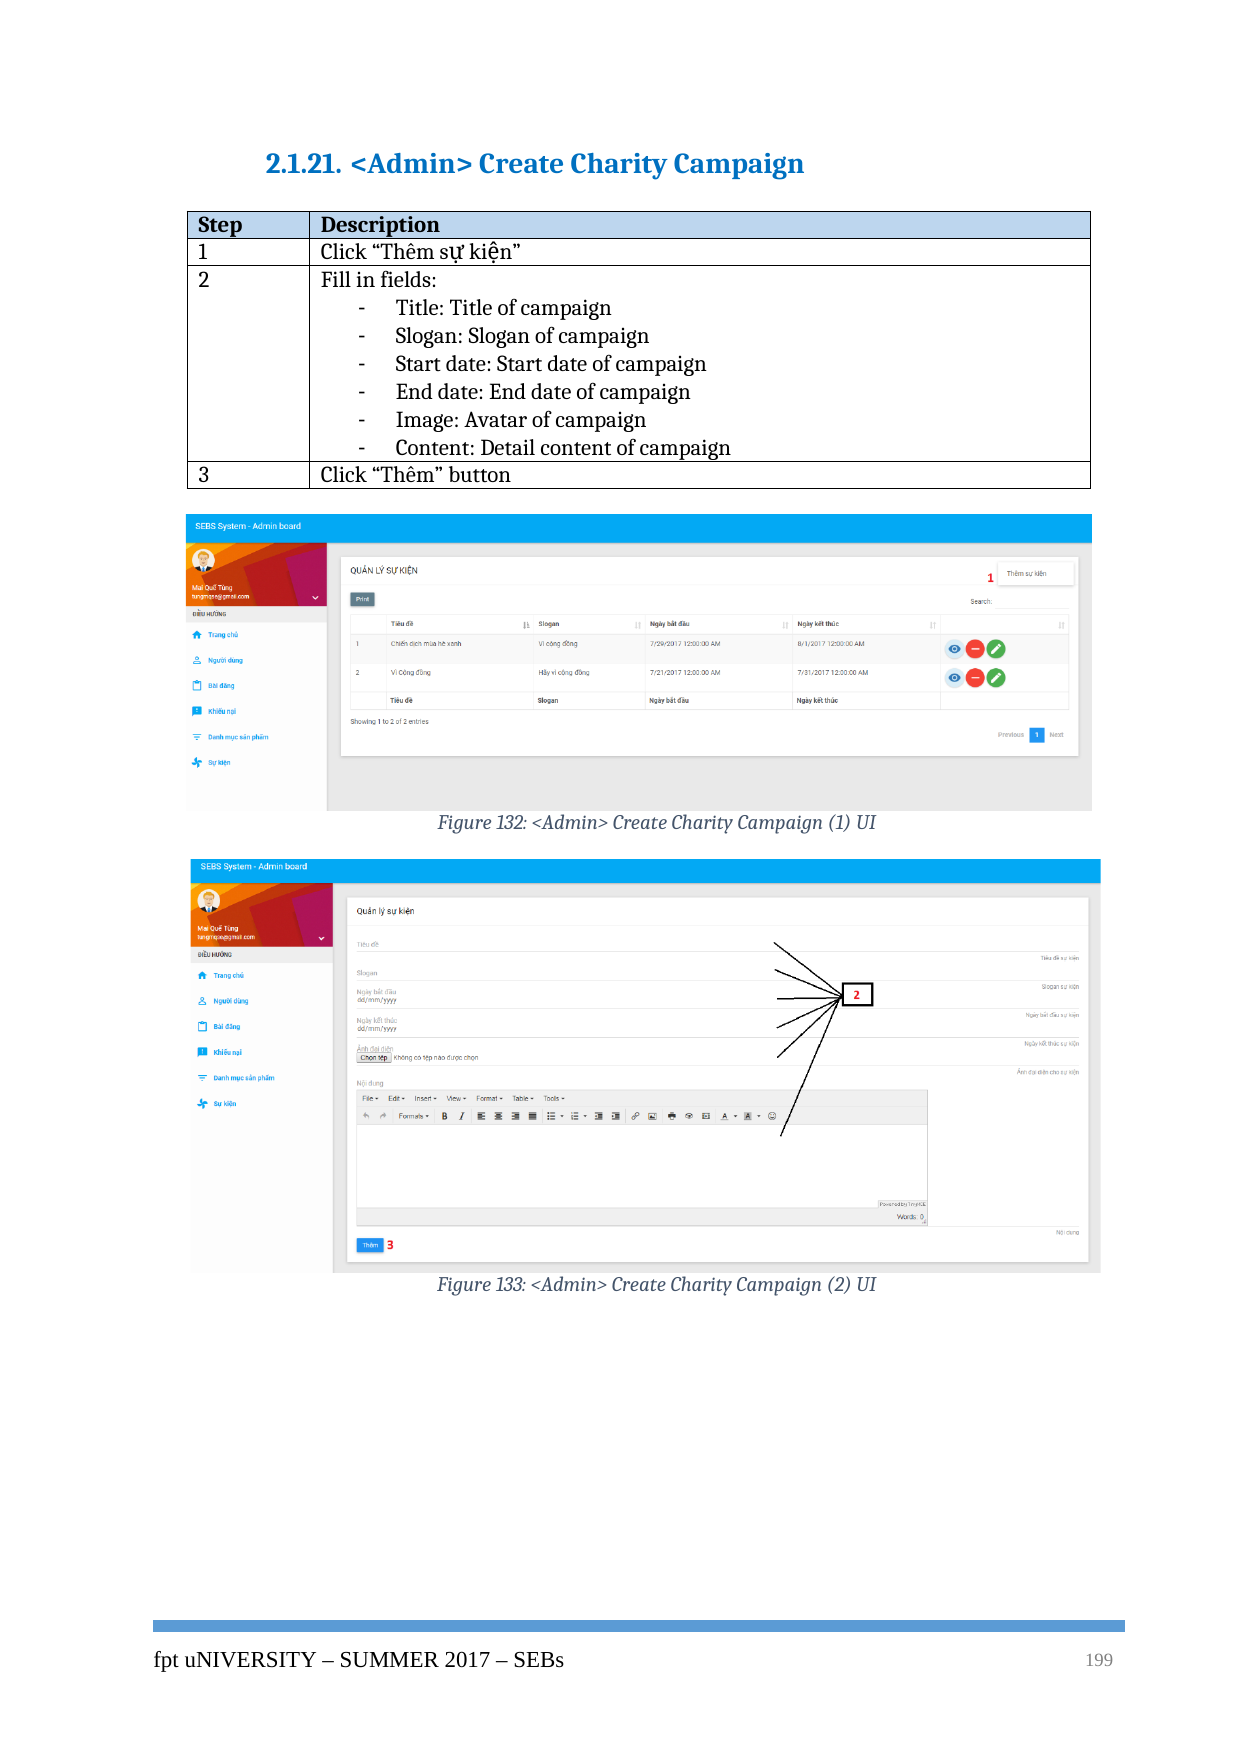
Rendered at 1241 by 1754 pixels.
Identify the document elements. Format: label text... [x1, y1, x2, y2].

picture [190, 884, 1101, 1273]
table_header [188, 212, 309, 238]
picture [185, 543, 1092, 811]
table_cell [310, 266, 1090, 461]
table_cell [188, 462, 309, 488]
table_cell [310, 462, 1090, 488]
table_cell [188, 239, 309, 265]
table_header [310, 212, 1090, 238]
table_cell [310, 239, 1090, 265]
text <Admin> Create Charity Campaign [266, 147, 1125, 181]
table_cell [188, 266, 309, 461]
